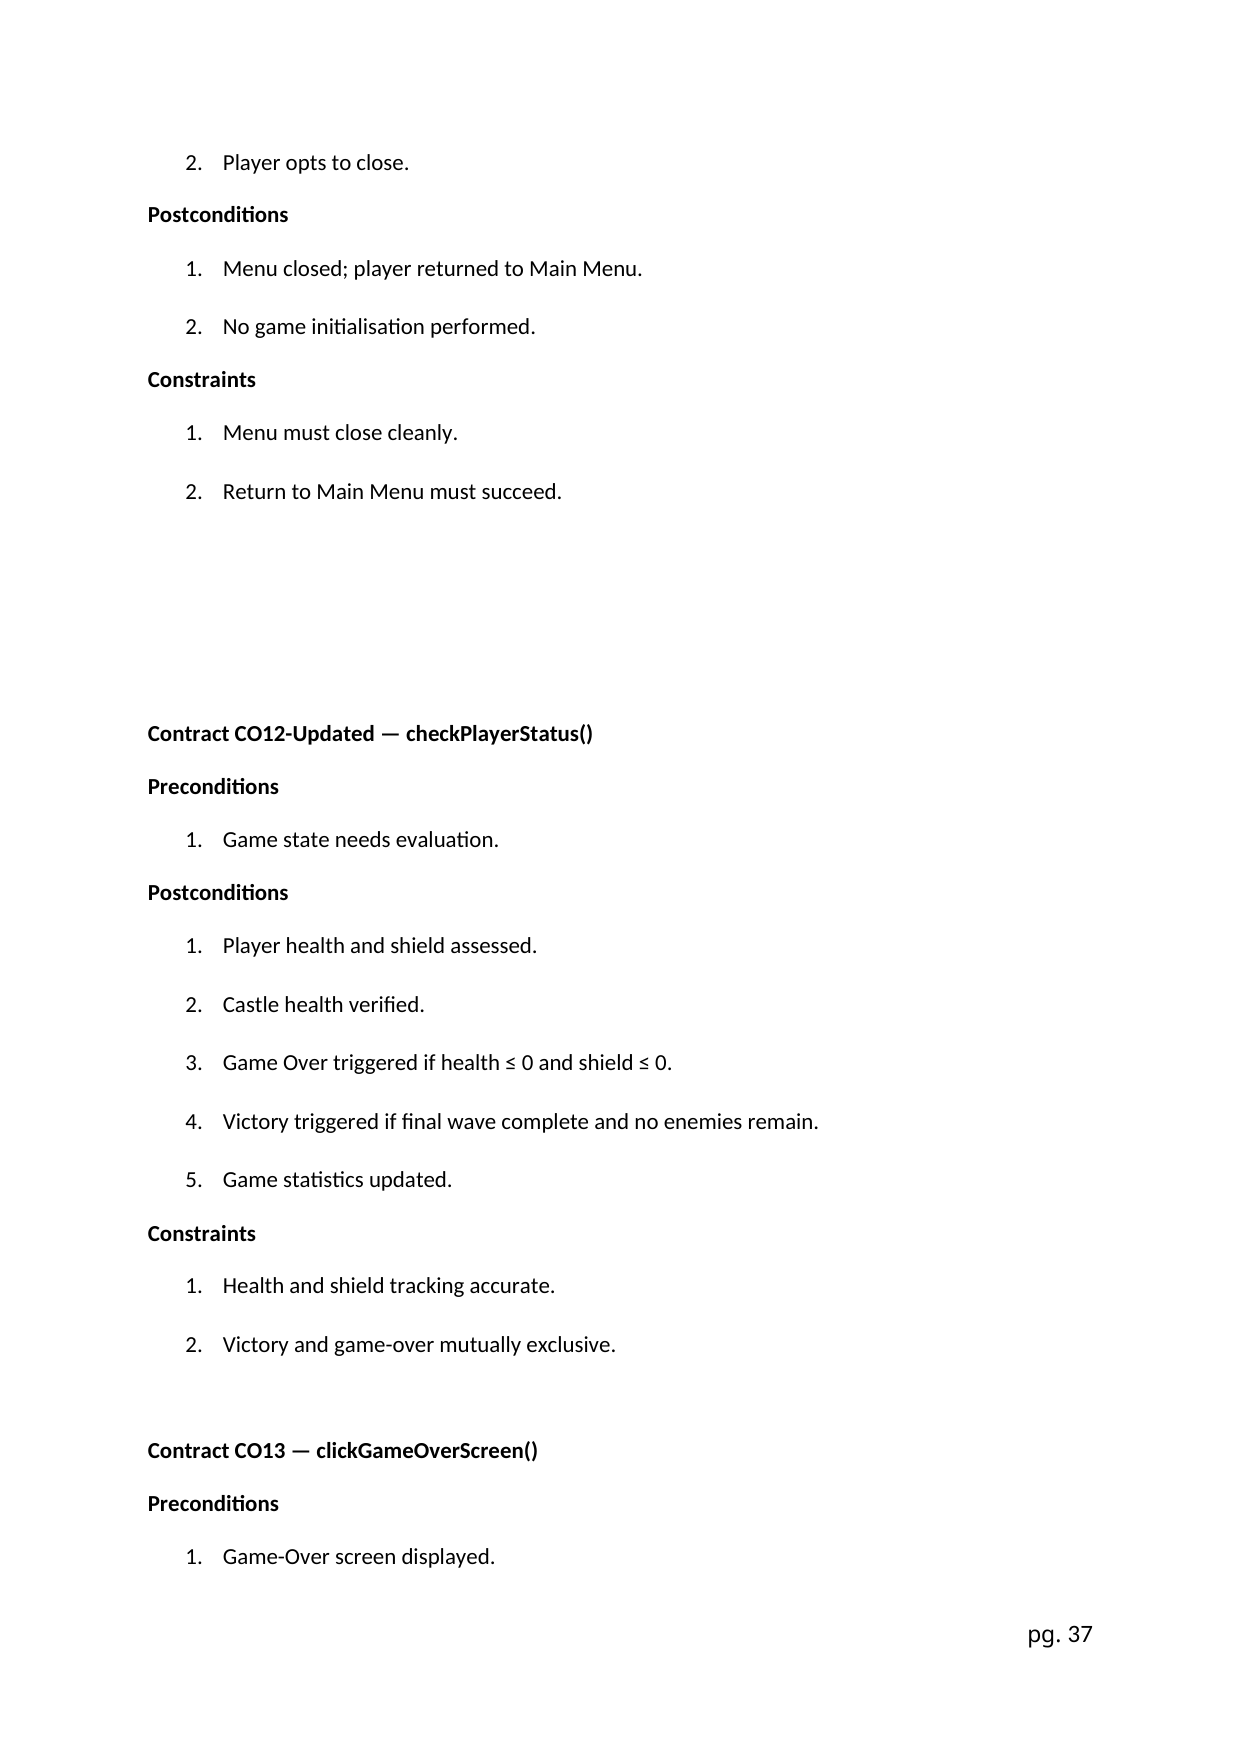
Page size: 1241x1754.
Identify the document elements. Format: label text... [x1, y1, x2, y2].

list Player health and shield assessed. [185, 931, 1093, 990]
list Menu closed; player returned to Main Menu. [185, 254, 1093, 312]
text Postconditions [148, 878, 1093, 906]
text Contract CO13 — clickGameOverScreen() [148, 1436, 1093, 1464]
list Health and shield tracking accurate. [185, 1272, 1093, 1330]
text Contract CO12-Updated — checkPlayerStatus() [148, 719, 1093, 747]
text Preconditions [148, 1489, 1093, 1517]
list Player opts to close. [185, 148, 1093, 176]
list Castle health verified. [185, 990, 1093, 1048]
text Constraints [148, 365, 1093, 393]
list Menu must close cleanly. [185, 418, 1093, 477]
text Constraints [148, 1219, 1093, 1247]
list Game state needs evaluation. [185, 825, 1093, 853]
text Preconditions [148, 772, 1093, 800]
list Game-Over screen displayed. [185, 1542, 1093, 1601]
list Game statistics updated. [185, 1166, 1093, 1194]
list Victory and game-over mutually exclusive. [185, 1330, 1093, 1358]
list Victory triggered if final wave complete and no enemies remain. [185, 1107, 1093, 1166]
list Game Over triggered if health ≤ 0 and shield ≤ 0. [185, 1048, 1093, 1107]
text Postconditions [148, 201, 1093, 229]
list Return to Main Menu must succeed. [185, 477, 1093, 535]
list No game initialisation performed. [185, 312, 1093, 340]
